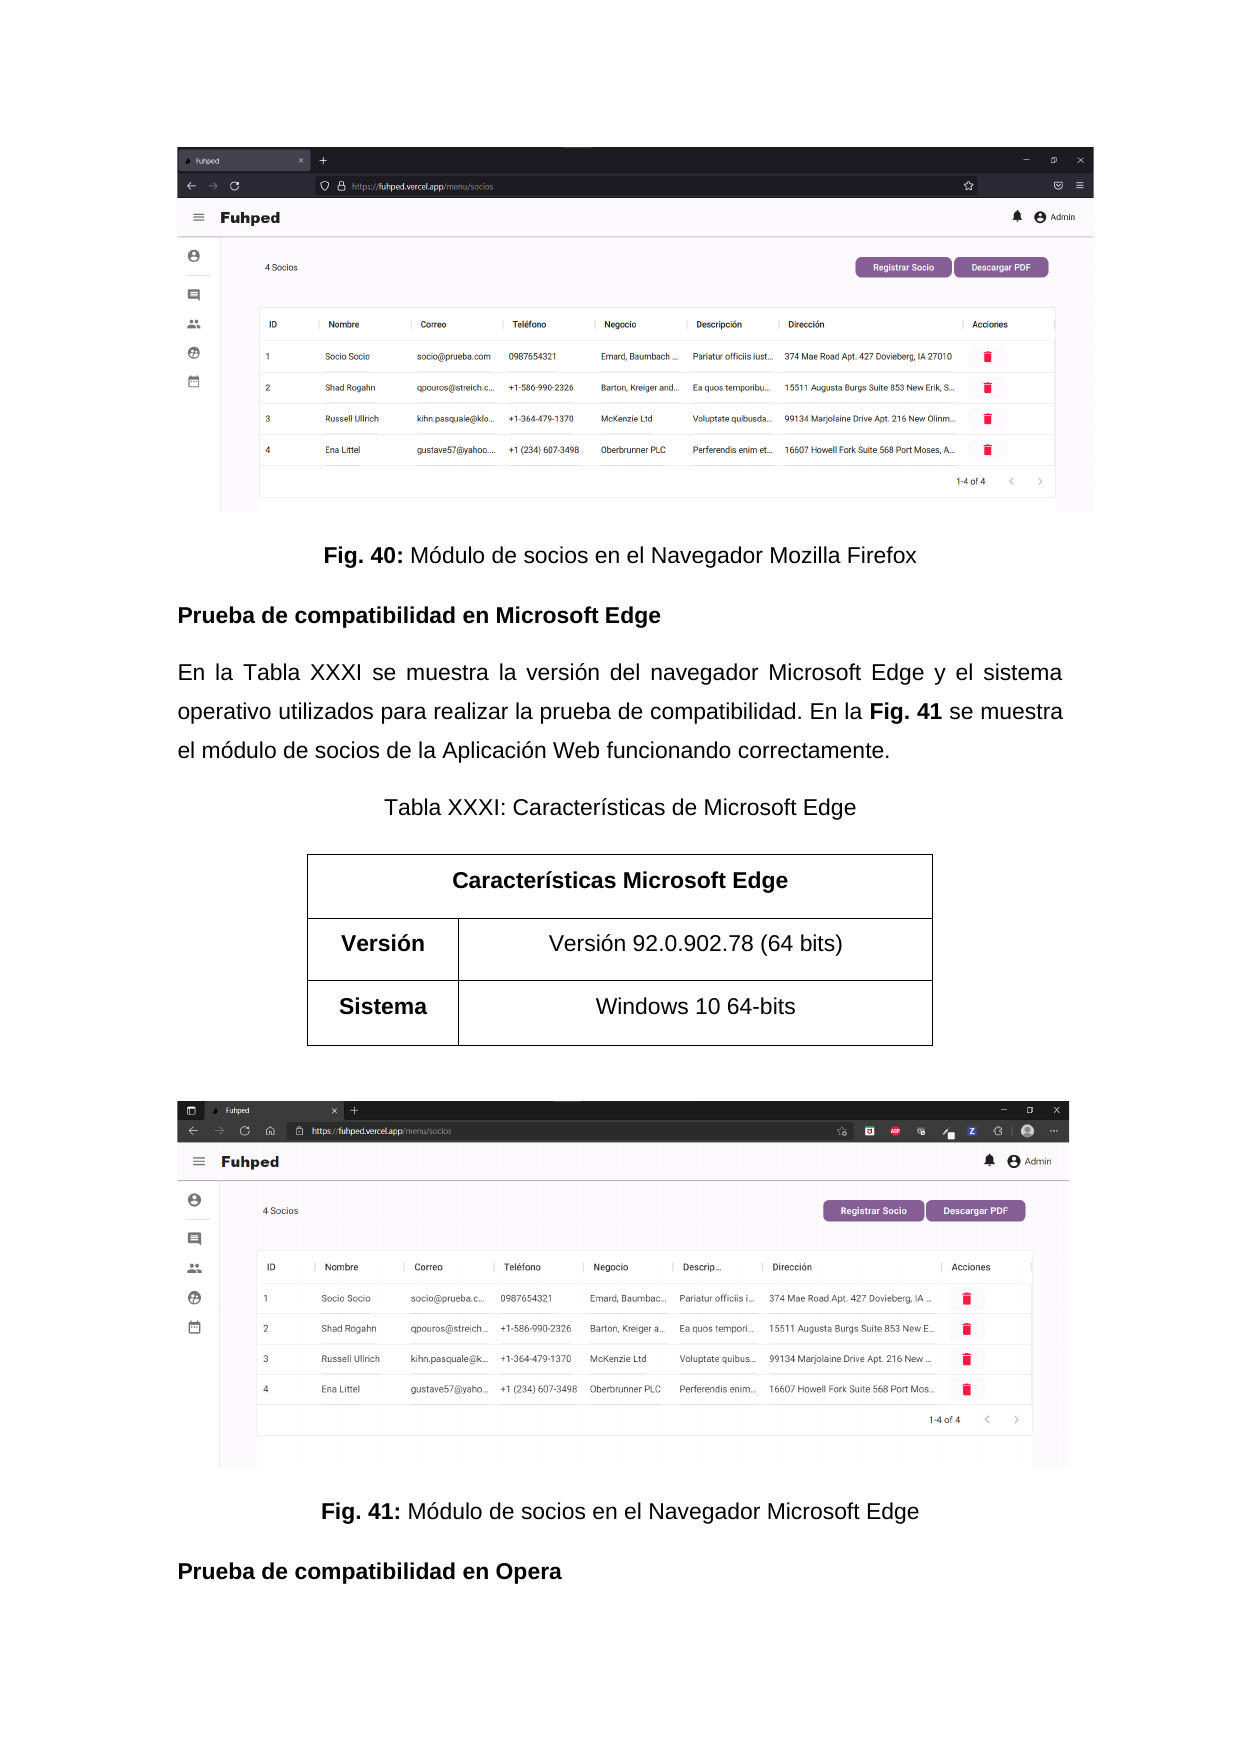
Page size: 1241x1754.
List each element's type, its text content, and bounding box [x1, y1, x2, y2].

text En la Tabla XXXI se muestra la versión del navegador Microsoft Edge y el sistema operativo utilizados para realizar la prueba de compatibilidad. En la Fig. 41 se muestra el módulo de socios de la Aplicación Web funcionando correctamente. [177, 658, 1063, 764]
picture [177, 1101, 1070, 1467]
table_cell Versión [308, 919, 458, 980]
text Fig. 41: Módulo de socios en el Navegador Microsoft Edge [177, 1498, 1063, 1524]
text Prueba de compatibilidad en Microsoft Edge [177, 602, 1063, 629]
text Tabla XXXI: Características de Microsoft Edge [177, 794, 1063, 820]
table_header Características Microsoft Edge [308, 855, 932, 918]
table_cell Windows 10 64-bits [459, 981, 932, 1045]
text Fig. 40: Módulo de socios en el Navegador Mozilla Firefox [177, 542, 1063, 568]
text Prueba de compatibilidad en Opera [177, 1558, 1063, 1584]
picture [177, 147, 1094, 512]
table_cell Versión 92.0.902.78 (64 bits) [459, 919, 932, 980]
table_cell Sistema [308, 981, 458, 1045]
